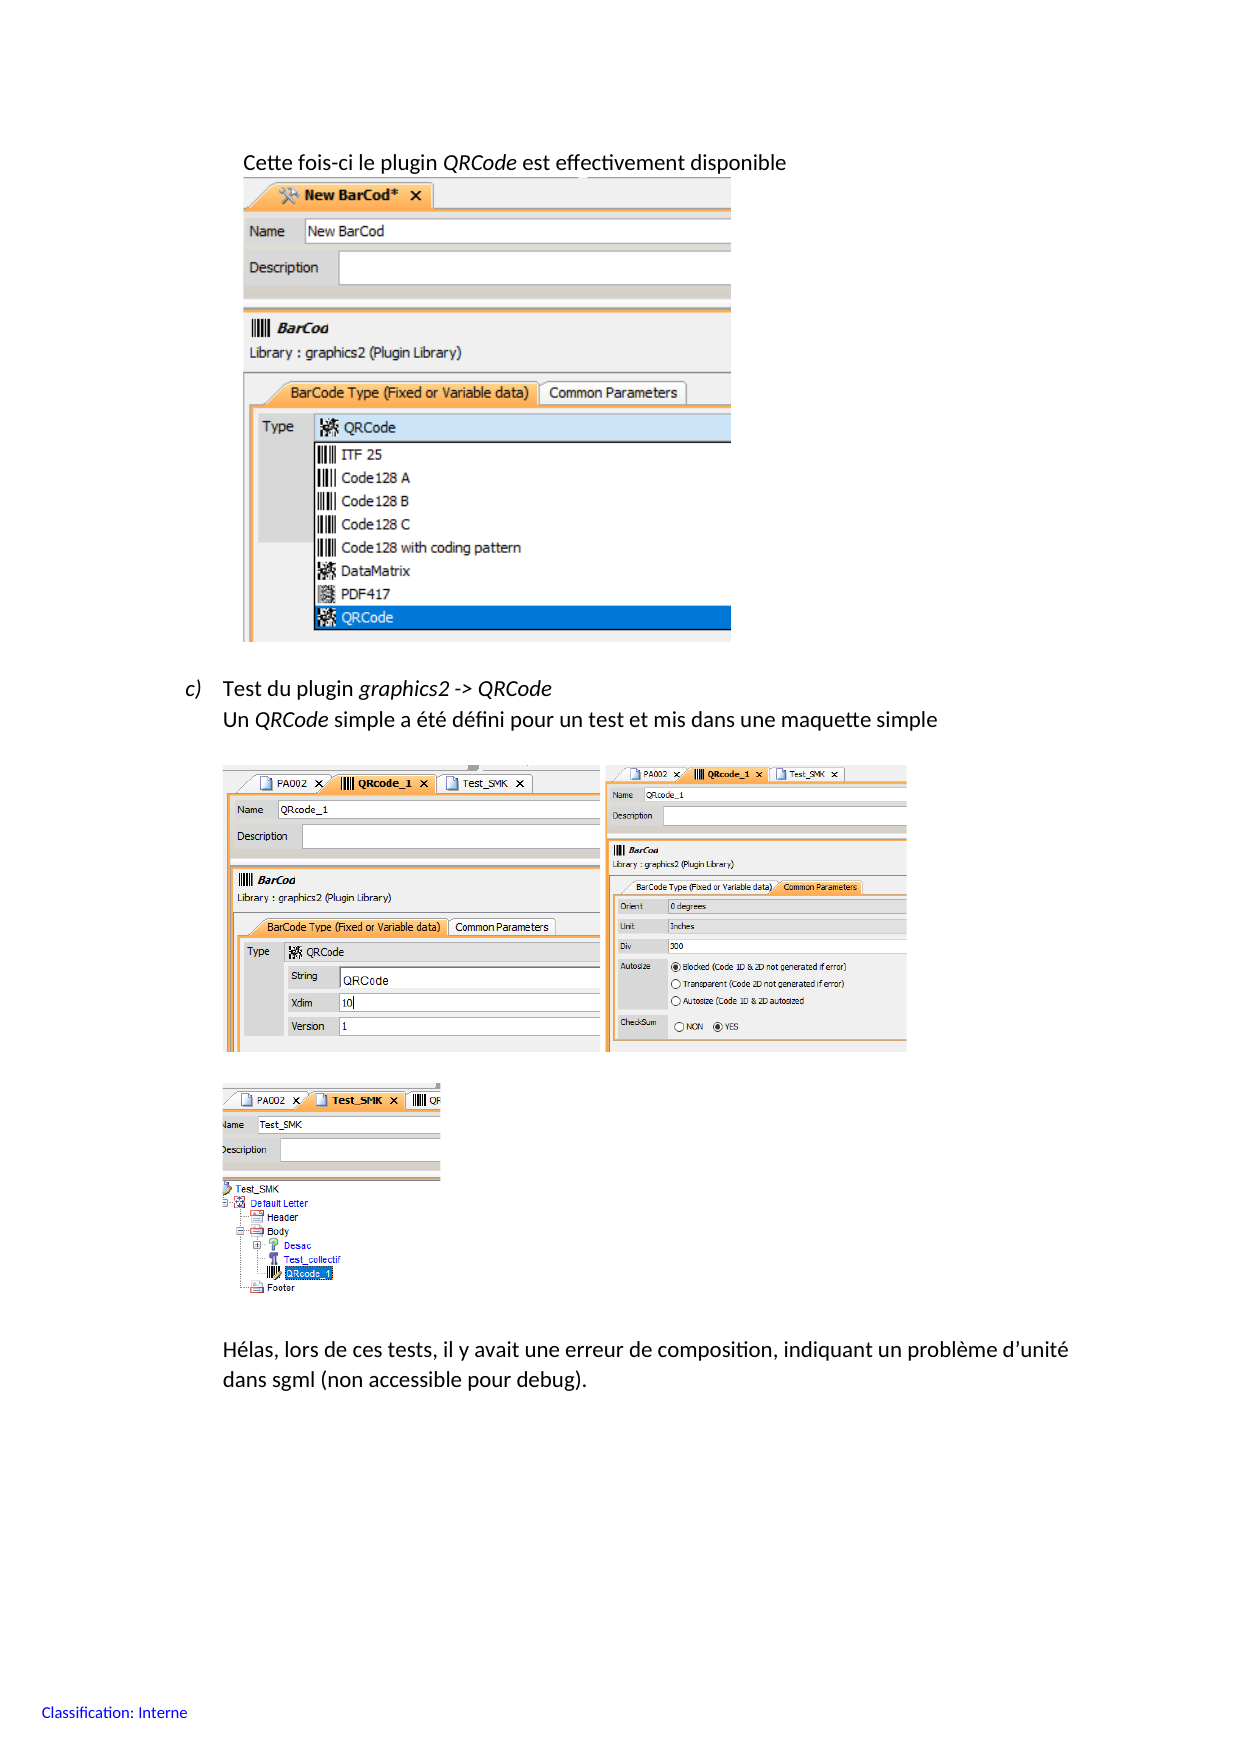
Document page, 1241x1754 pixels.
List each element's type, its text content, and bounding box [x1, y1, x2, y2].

picture [222, 765, 601, 1052]
picture [243, 177, 731, 642]
list Cette fois-ci le plugin QRCode est effectivement disponible [223, 148, 1093, 176]
picture [605, 765, 907, 1052]
list Test du plugin graphics2 -> QRCode [185, 674, 1093, 702]
list Hélas, lors de ces tests, il y avait une erreur de composition, indiquant un problème d’unité dans sgml (non accessible pour debug). [223, 1335, 1093, 1393]
picture [222, 1083, 441, 1303]
list Un QRCode simple a été défini pour un test et mis dans une maquette simple [223, 705, 1093, 733]
